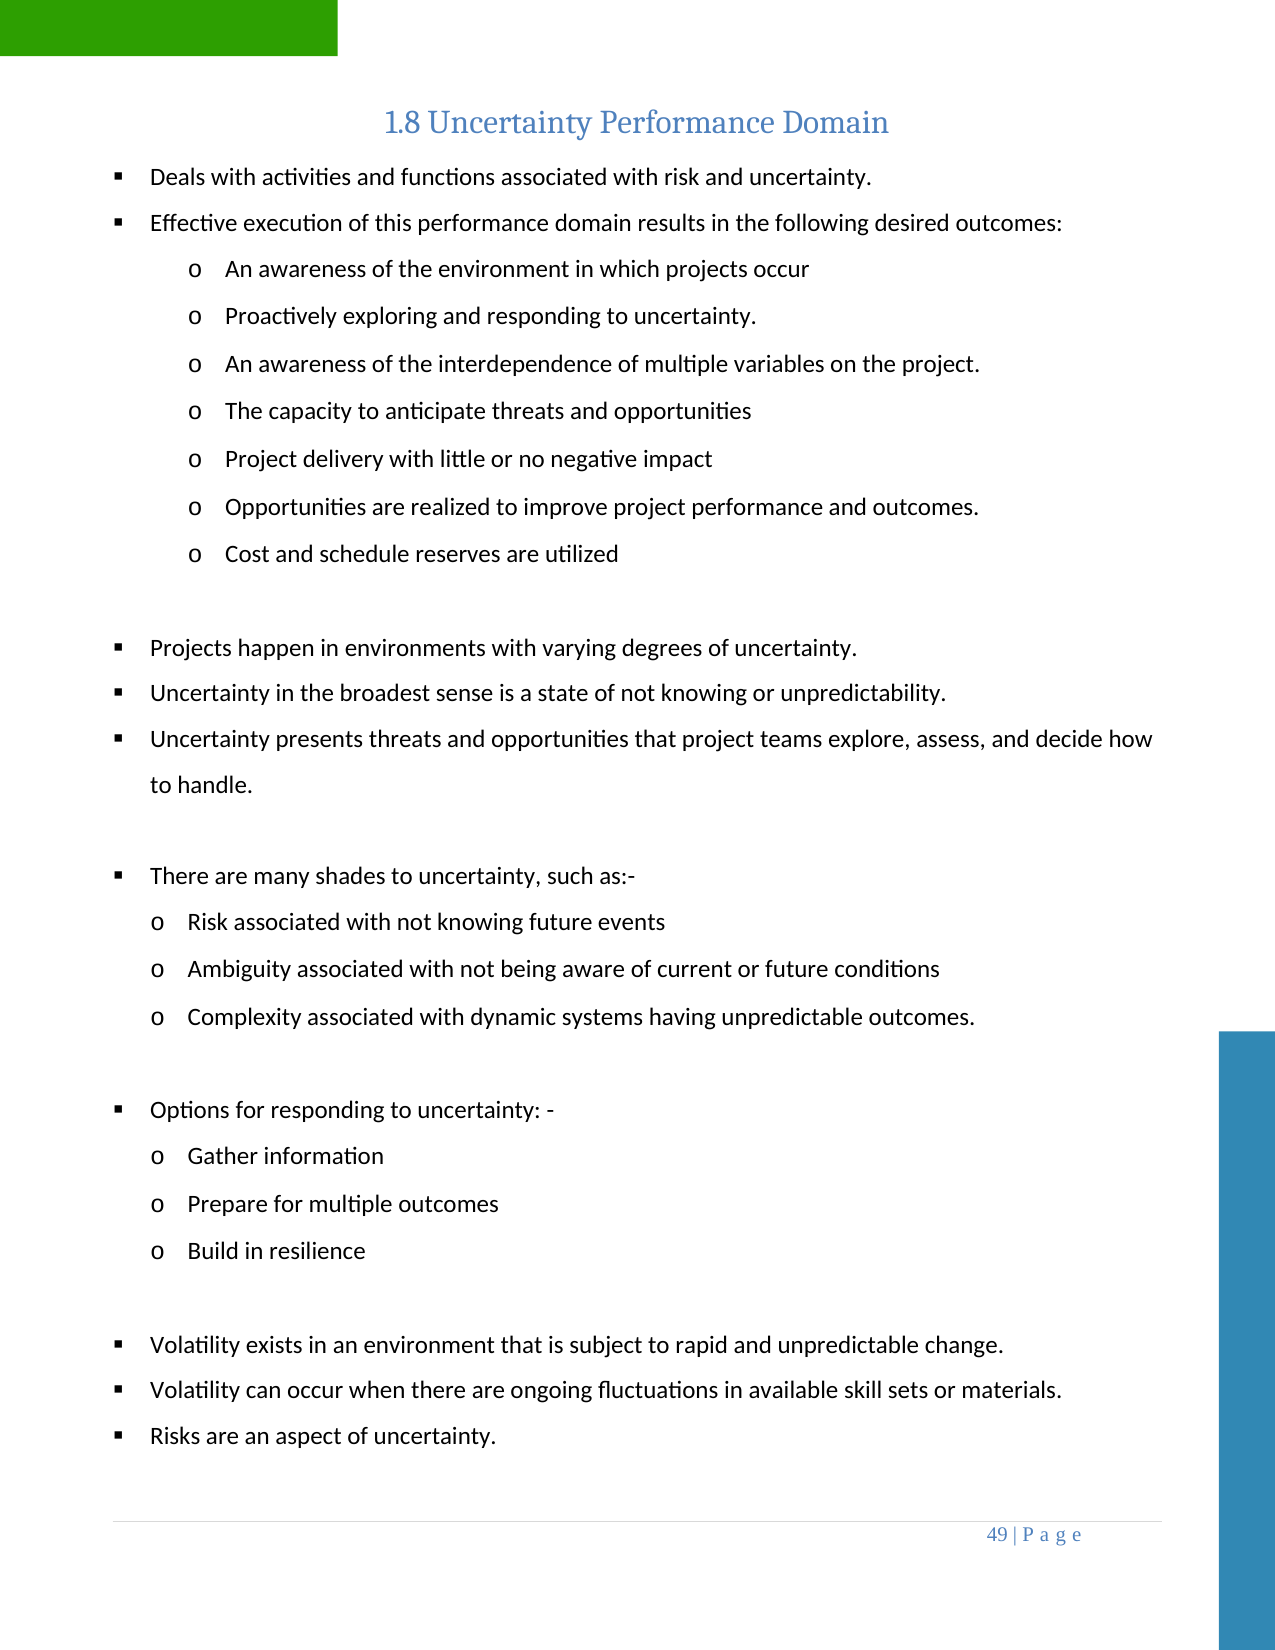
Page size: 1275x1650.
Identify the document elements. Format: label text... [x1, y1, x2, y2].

list Risk associated with not knowing future events [150, 906, 1162, 938]
list Gather information [150, 1140, 1162, 1172]
list Options for responding to uncertainty: - [112, 1094, 1162, 1125]
list Prepare for multiple outcomes [150, 1188, 1162, 1220]
list The capacity to anticipate threats and opportunities [187, 396, 1162, 427]
list An awareness of the interdependence of multiple variables on the project. [187, 348, 1162, 380]
list There are many shades to uncertainty, such as:- [112, 860, 1162, 891]
list Volatility exists in an environment that is subject to rapid and unpredictable change. [112, 1329, 1162, 1359]
list Build in resilience [150, 1236, 1162, 1267]
list Opportunities are realized to improve project performance and outcomes. [187, 491, 1162, 522]
list Risks are an aspect of uncertainty. [112, 1420, 1162, 1451]
list Projects happen in environments with varying degrees of uncertainty. [112, 632, 1162, 662]
list Deals with activities and functions associated with risk and uncertainty. [112, 161, 1162, 192]
list Uncertainty in the broadest sense is a state of not knowing or unpredictability. [112, 677, 1162, 708]
list Effective execution of this performance domain results in the following desired outcomes: [112, 207, 1162, 237]
list Cost and schedule reserves are utilized [187, 538, 1162, 570]
list Volatility can occur when there are ongoing fluctuations in available skill sets or materials. [112, 1374, 1162, 1405]
list Ambiguity associated with not being aware of current or future conditions [150, 954, 1162, 985]
list Project delivery with little or no negative impact [187, 443, 1162, 475]
subtitle 1.8 Uncertainty Performance Domain [112, 104, 1162, 142]
list Proactively exploring and responding to uncertainty. [187, 300, 1162, 332]
list An awareness of the environment in which projects occur [187, 253, 1162, 284]
list Uncertainty presents threats and opportunities that project teams explore, assess, and decide how to handle. [112, 723, 1162, 799]
list Complexity associated with dynamic systems having unpredictable outcomes. [150, 1001, 1162, 1033]
